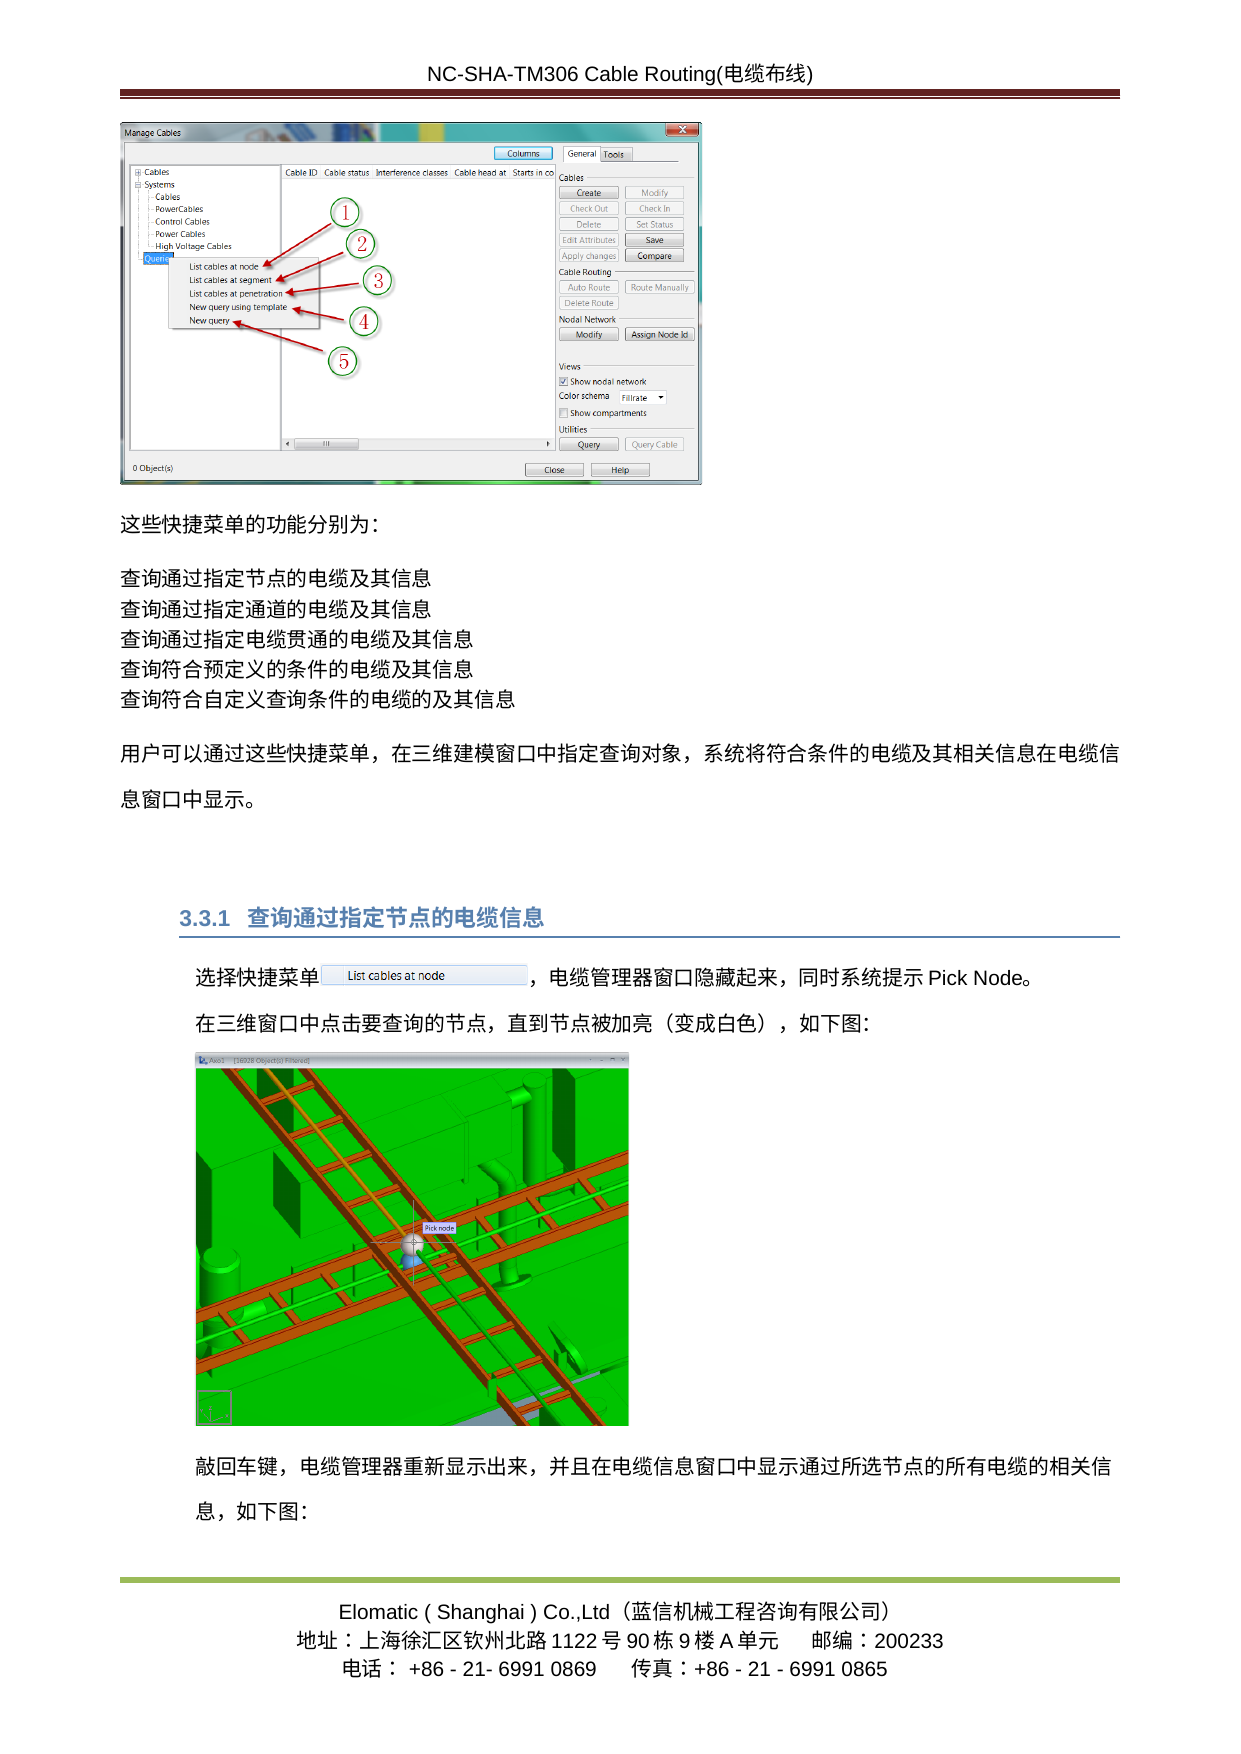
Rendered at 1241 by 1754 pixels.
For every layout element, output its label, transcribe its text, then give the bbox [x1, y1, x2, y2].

text 用户可以通过这些快捷菜单，在三维建模窗口中指定查询对象，系统将符合条件的电缆及其相关信息在电缆信息窗口中显示。 [120, 738, 1120, 813]
text 选择快捷菜单，电缆管理器窗口隐藏起来，同时系统提示Pick Node。 [120, 962, 1120, 992]
picture [194, 1052, 630, 1426]
subtitle 查询通过指定节点的电缆信息 [179, 900, 1120, 936]
text 查询符合自定义查询条件的电缆的及其信息 [120, 683, 1120, 714]
text 查询通过指定电缆贯通的电缆及其信息 [120, 623, 1120, 653]
text 查询通过指定通道的电缆及其信息 [120, 593, 1120, 623]
text 在三维窗口中点击要查询的节点，直到节点被加亮（变成白色），如下图： [120, 1007, 1120, 1037]
text 这些快捷菜单的功能分别为： [120, 508, 1120, 539]
picture [319, 963, 528, 986]
text 查询符合预定义的条件的电缆及其信息 [120, 653, 1120, 683]
picture [120, 122, 703, 485]
text 敲回车键，电缆管理器重新显示出来，并且在电缆信息窗口中显示通过所选节点的所有电缆的相关信 息，如下图： [120, 1450, 1120, 1525]
text 查询通过指定节点的电缆及其信息 [120, 563, 1120, 593]
